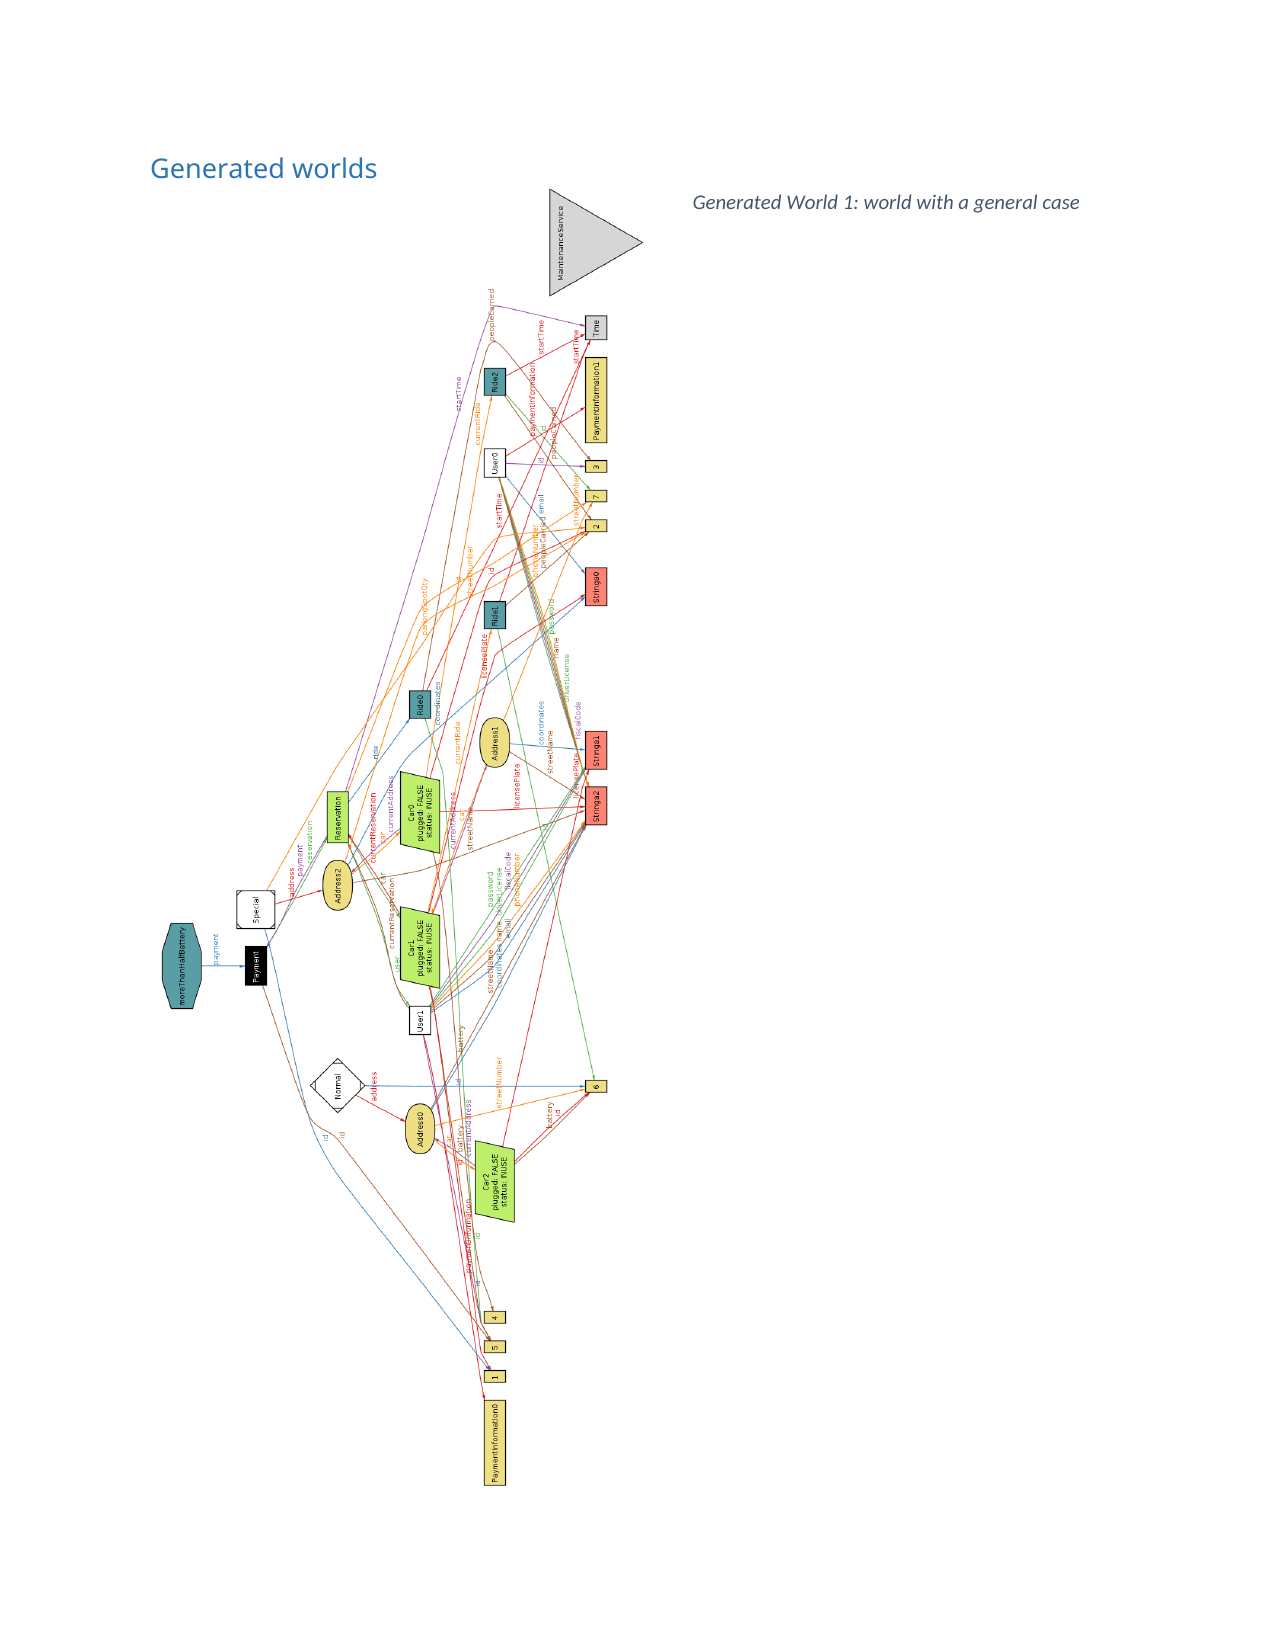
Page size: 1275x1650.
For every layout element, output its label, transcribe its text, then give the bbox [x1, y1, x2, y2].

table_header [150, 189, 681, 1488]
table_header Generated World 1: world with a general case [681, 189, 1124, 1488]
picture [161, 188, 643, 1486]
subtitle Generated worlds [150, 150, 1125, 187]
